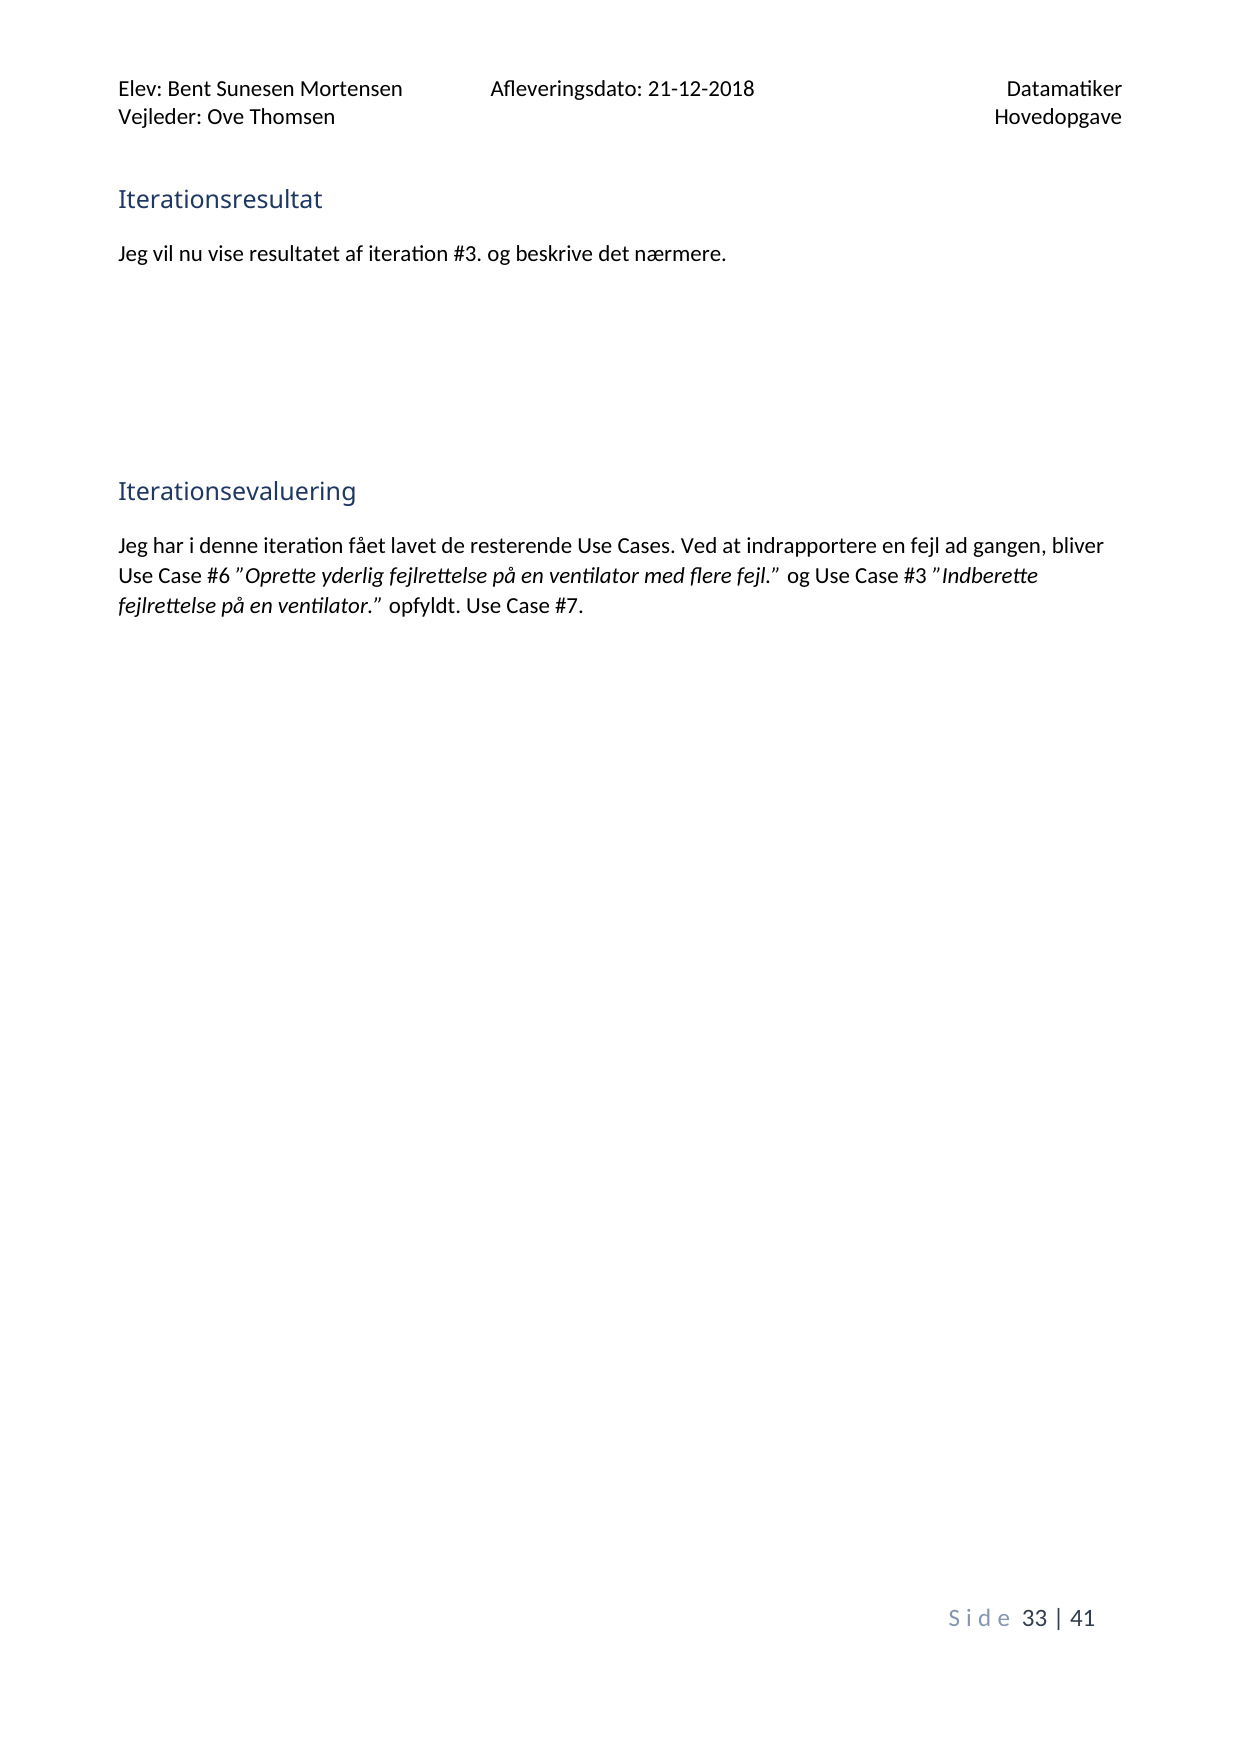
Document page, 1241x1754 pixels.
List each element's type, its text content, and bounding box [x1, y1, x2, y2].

text Jeg har i denne iteration fået lavet de resterende Use Cases. Ved at indrapportere en fejl ad gangen, bliver Use Case #6 ”Oprette yderlig fejlrettelse på en ventilator med flere fejl.” og Use Case #3 ”Indberette fejlrettelse på en ventilator.” opfyldt. Use Case #7. [118, 531, 1122, 619]
subtitle Iterationsevaluering [118, 473, 1122, 507]
subtitle Iterationsresultat [118, 181, 1122, 215]
text Jeg vil nu vise resultatet af iteration #3. og beskrive det nærmere. [118, 239, 1122, 267]
